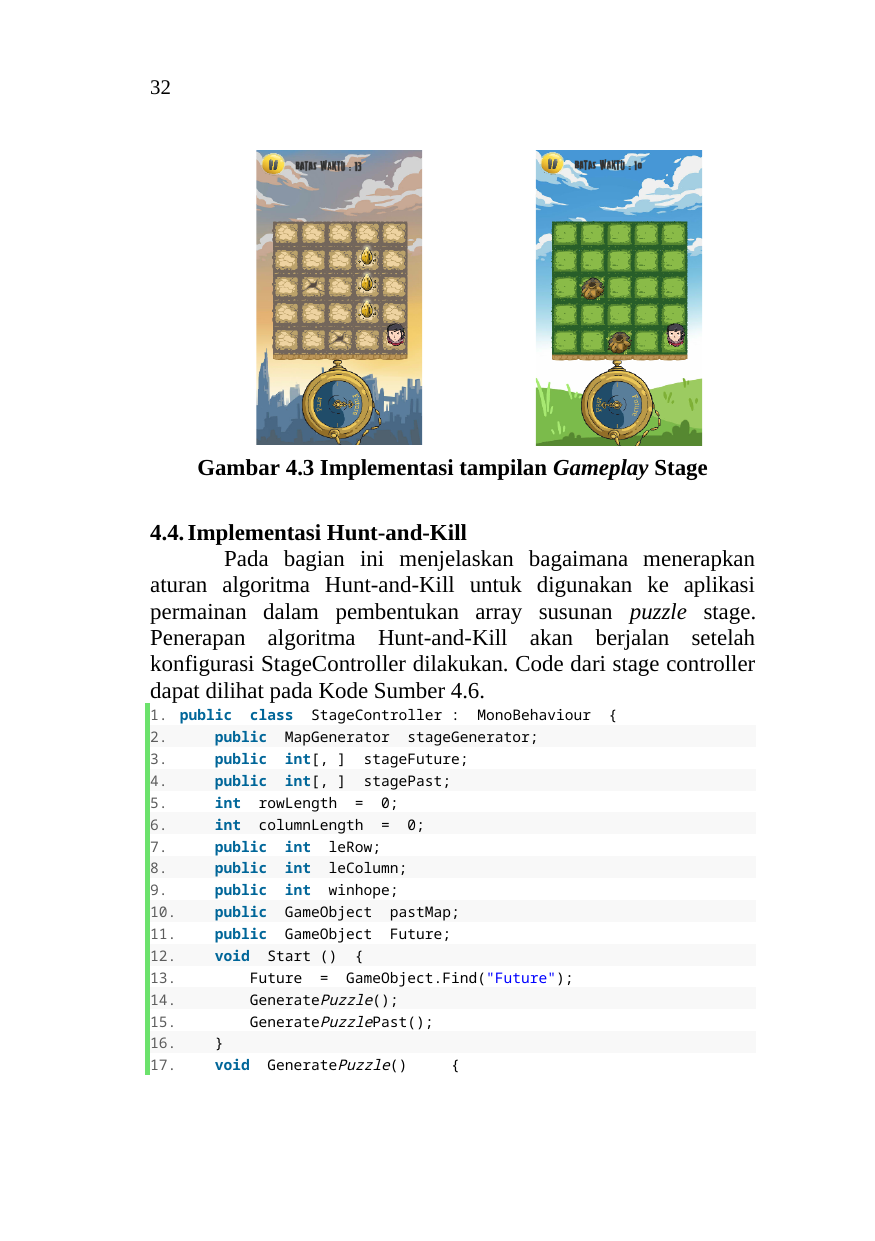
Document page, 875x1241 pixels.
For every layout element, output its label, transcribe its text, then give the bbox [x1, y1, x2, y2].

list public GameObject pastMap; [150, 900, 756, 922]
list Future = GameObject.Find("Future"); [150, 966, 756, 987]
list void GeneratePuzzle() { [150, 1053, 756, 1075]
subtitle Implementasi Hunt-and-Kill [150, 519, 756, 545]
list GeneratePuzzlePast(); [150, 1009, 756, 1031]
list public int winhope; [150, 878, 756, 900]
list int columnLength = 0; [150, 812, 756, 834]
list void Start () { [150, 944, 756, 966]
picture [256, 150, 423, 445]
list public MapGenerator stageGenerator; [150, 725, 756, 747]
list GeneratePuzzle(); [150, 987, 756, 1009]
list int rowLength = 0; [150, 791, 756, 812]
text Pada bagian ini menjelaskan bagaimana menerapkan aturan algoritma Hunt-and-Kill untuk digunakan ke aplikasi permainan dalam pembentukan array susunan puzzle stage. Penerapan algoritma Hunt-and-Kill akan berjalan setelah konfigurasi StageController dilakukan. Code dari stage controller dapat dilihat pada Kode Sumber 4.6. [150, 545, 756, 703]
list } [150, 1031, 756, 1053]
list public int[, ] stageFuture; [150, 747, 756, 769]
list public class StageController : MonoBehaviour { [150, 703, 756, 725]
picture [535, 150, 703, 446]
list public int leColumn; [150, 856, 756, 878]
list public int[, ] stagePast; [150, 769, 756, 791]
list public int leRow; [150, 834, 756, 856]
list public GameObject Future; [150, 922, 756, 944]
